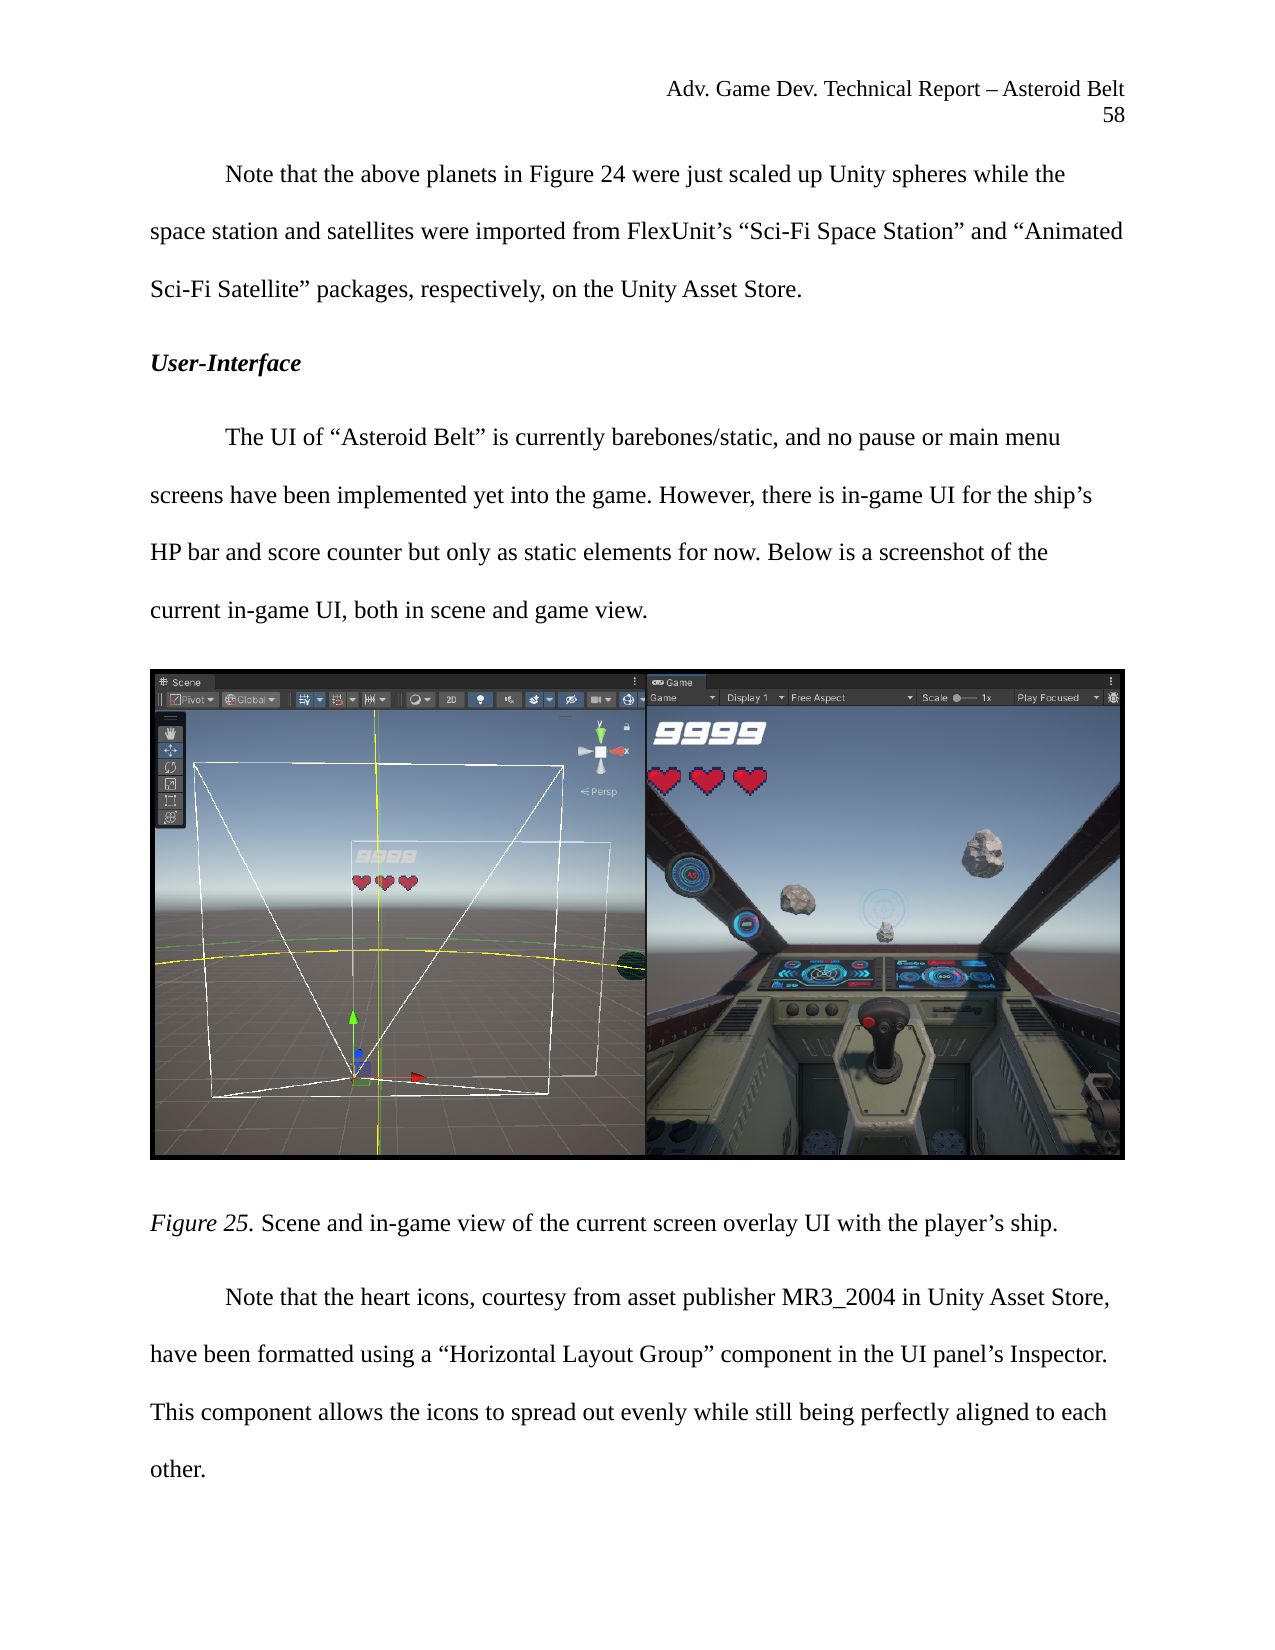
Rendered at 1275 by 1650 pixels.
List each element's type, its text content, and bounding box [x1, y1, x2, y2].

text User-Interface [150, 348, 1125, 377]
picture [155, 674, 1120, 1155]
text Note that the above planets in Figure 24 were just scaled up Unity spheres while the space station and satellites were imported from FlexUnit’s “Sci-Fi Space Station” and “Animated Sci-Fi Satellite” packages, respectively, on the Unity Asset Store. [150, 159, 1125, 303]
text Note that the heart icons, courtesy from asset publisher MR3_2004 in Unity Asset Store, have been formatted using a “Horizontal Layout Group” component in the UI panel’s Inspector. This component allows the icons to spread out evenly while still being perfectly aligned to each other. [150, 1282, 1125, 1483]
text The UI of “Asteroid Belt” is currently barebones/static, and no pause or main menu screens have been implemented yet into the game. However, there is in-game UI for the ship’s HP bar and score counter but only as static elements for now. Below is a screenshot of the current in-game UI, both in scene and game view. [150, 422, 1125, 623]
text Figure 25. Scene and in-game view of the current screen overlay UI with the player’s ship. [150, 1208, 1125, 1236]
